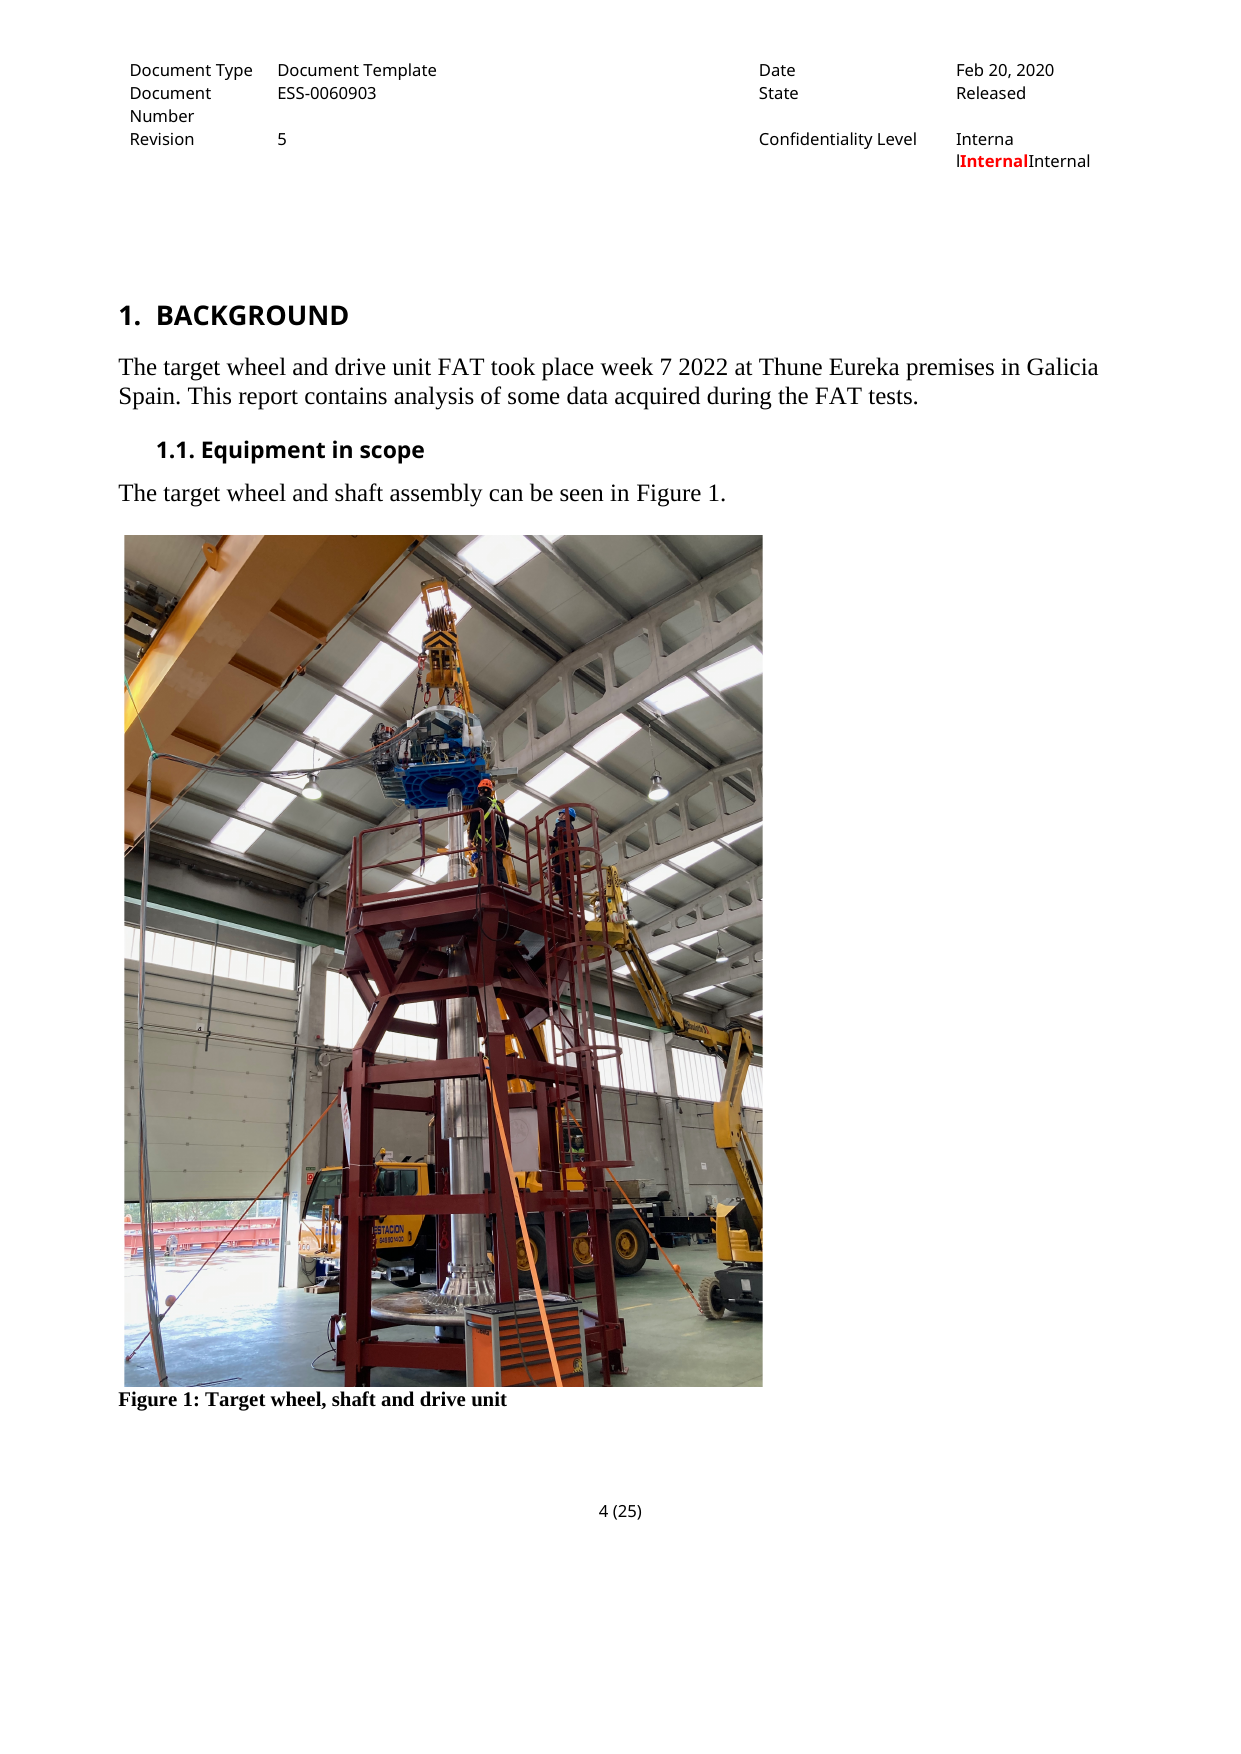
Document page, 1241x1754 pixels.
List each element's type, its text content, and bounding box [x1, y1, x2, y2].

picture [124, 535, 763, 1387]
text The target wheel and shaft assembly can be seen in Figure 1. [118, 478, 1122, 507]
subtitle Background [118, 296, 1122, 333]
text The target wheel and drive unit FAT took place week 7 2022 at Thune Eureka premises in Galicia Spain. This report contains analysis of some data acquired during the FAT tests. [118, 352, 1122, 409]
text Figure 1: Target wheel, shaft and drive unit [118, 1387, 1122, 1411]
subtitle Equipment in scope [156, 434, 1122, 466]
